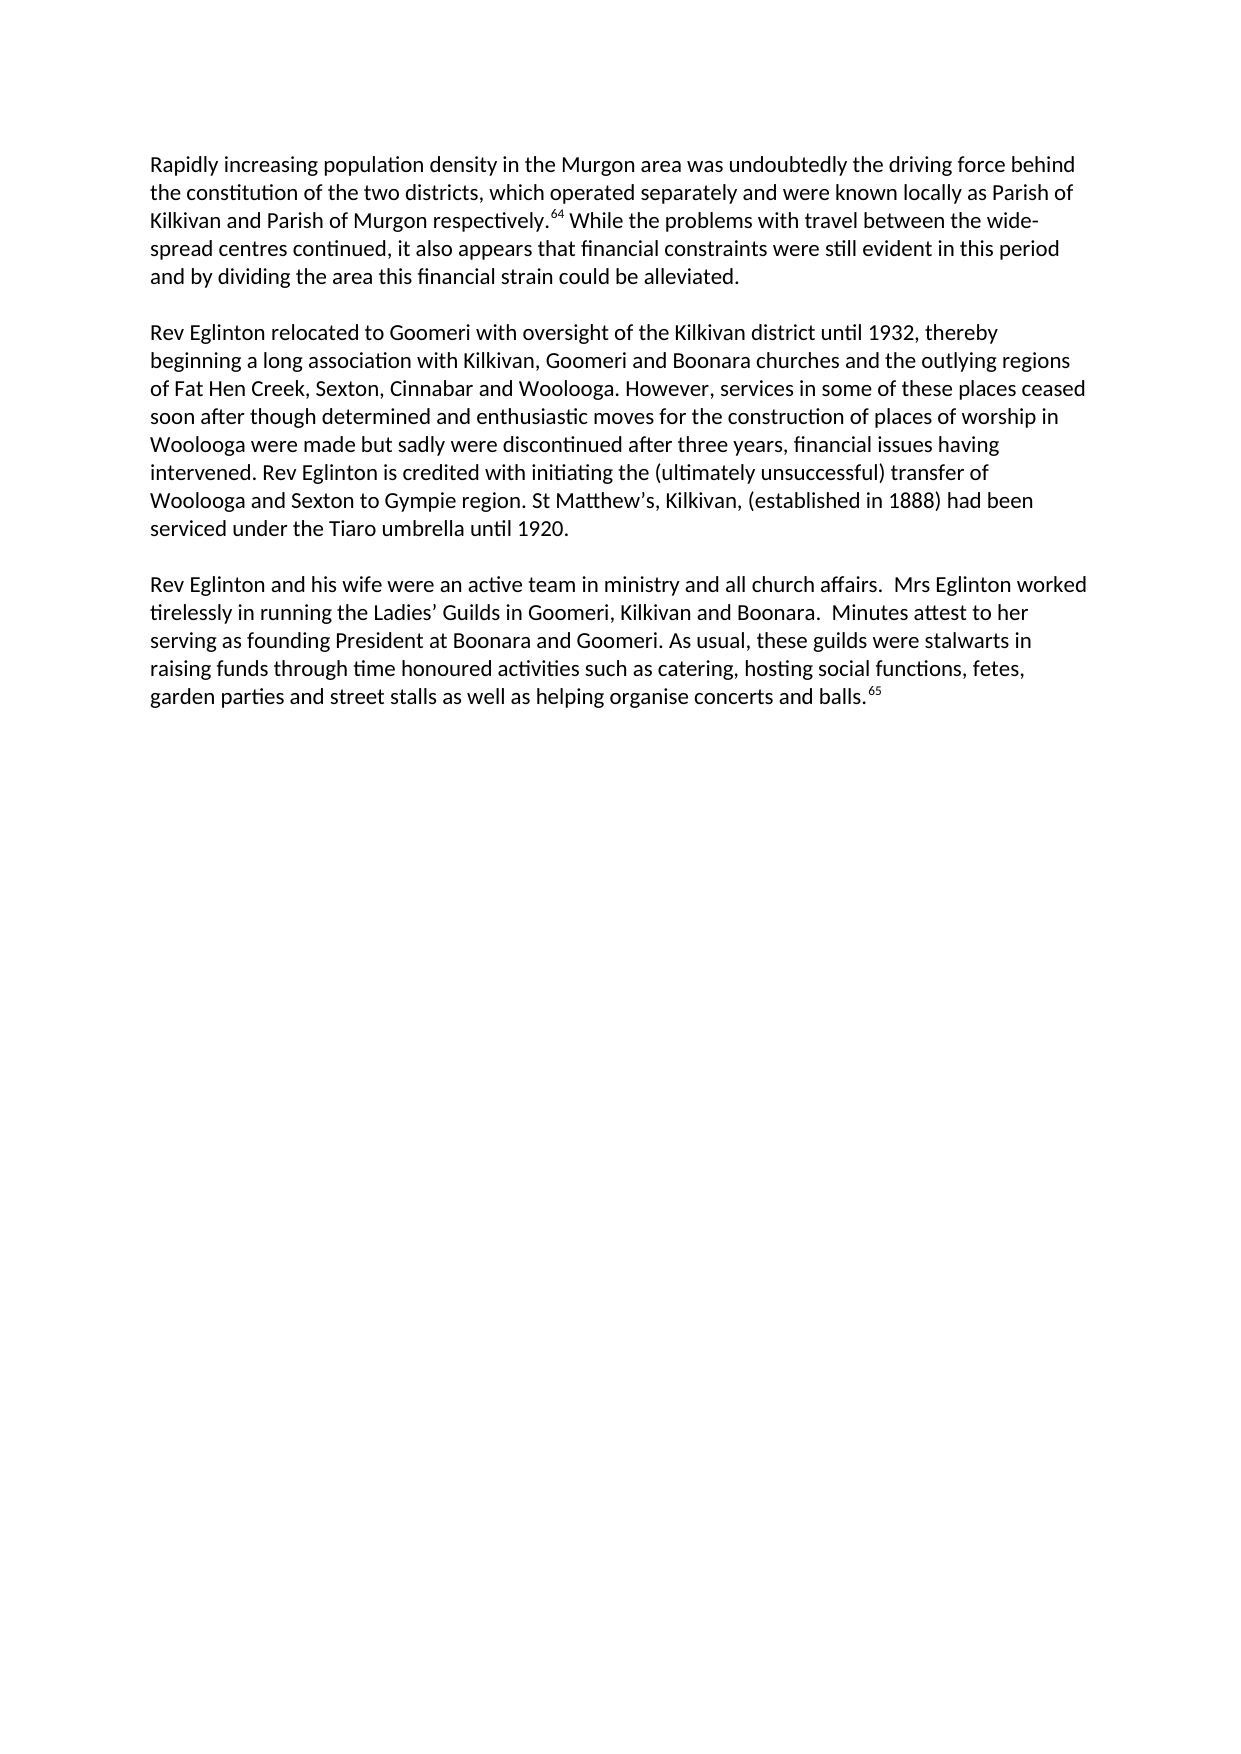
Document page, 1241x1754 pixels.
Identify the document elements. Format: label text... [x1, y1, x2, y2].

text Rev Eglinton and his wife were an active team in ministry and all church affairs. Mrs Eglinton worked tirelessly in running the Ladies’ Guilds in Goomeri, Kilkivan and Boonara. Minutes attest to her serving as founding President at Boonara and Goomeri. As usual, these guilds were stalwarts in raising funds through time honoured activities such as catering, hosting social functions, fetes, garden parties and street stalls as well as helping organise concerts and balls. [150, 570, 1090, 710]
text Rev Eglinton relocated to Goomeri with oversight of the Kilkivan district until 1932, thereby beginning a long association with Kilkivan, Goomeri and Boonara churches and the outlying regions of Fat Hen Creek, Sexton, Cinnabar and Woolooga. However, services in some of these places ceased soon after though determined and enthusiastic moves for the construction of places of worship in Woolooga were made but sadly were discontinued after three years, financial issues having intervened. Rev Eglinton is credited with initiating the (ultimately unsuccessful) transfer of Woolooga and Sexton to Gympie region. St Matthew’s, Kilkivan, (established in 1888) had been serviced under the Tiaro umbrella until 1920. [150, 318, 1090, 542]
text Rapidly increasing population density in the Murgon area was undoubtedly the driving force behind the constitution of the two districts, which operated separately and were known locally as Parish of Kilkivan and Parish of Murgon respectively. While the problems with travel between the wide-spread centres continued, it also appears that financial constraints were still evident in this period and by dividing the area this financial strain could be alleviated. [150, 150, 1090, 290]
